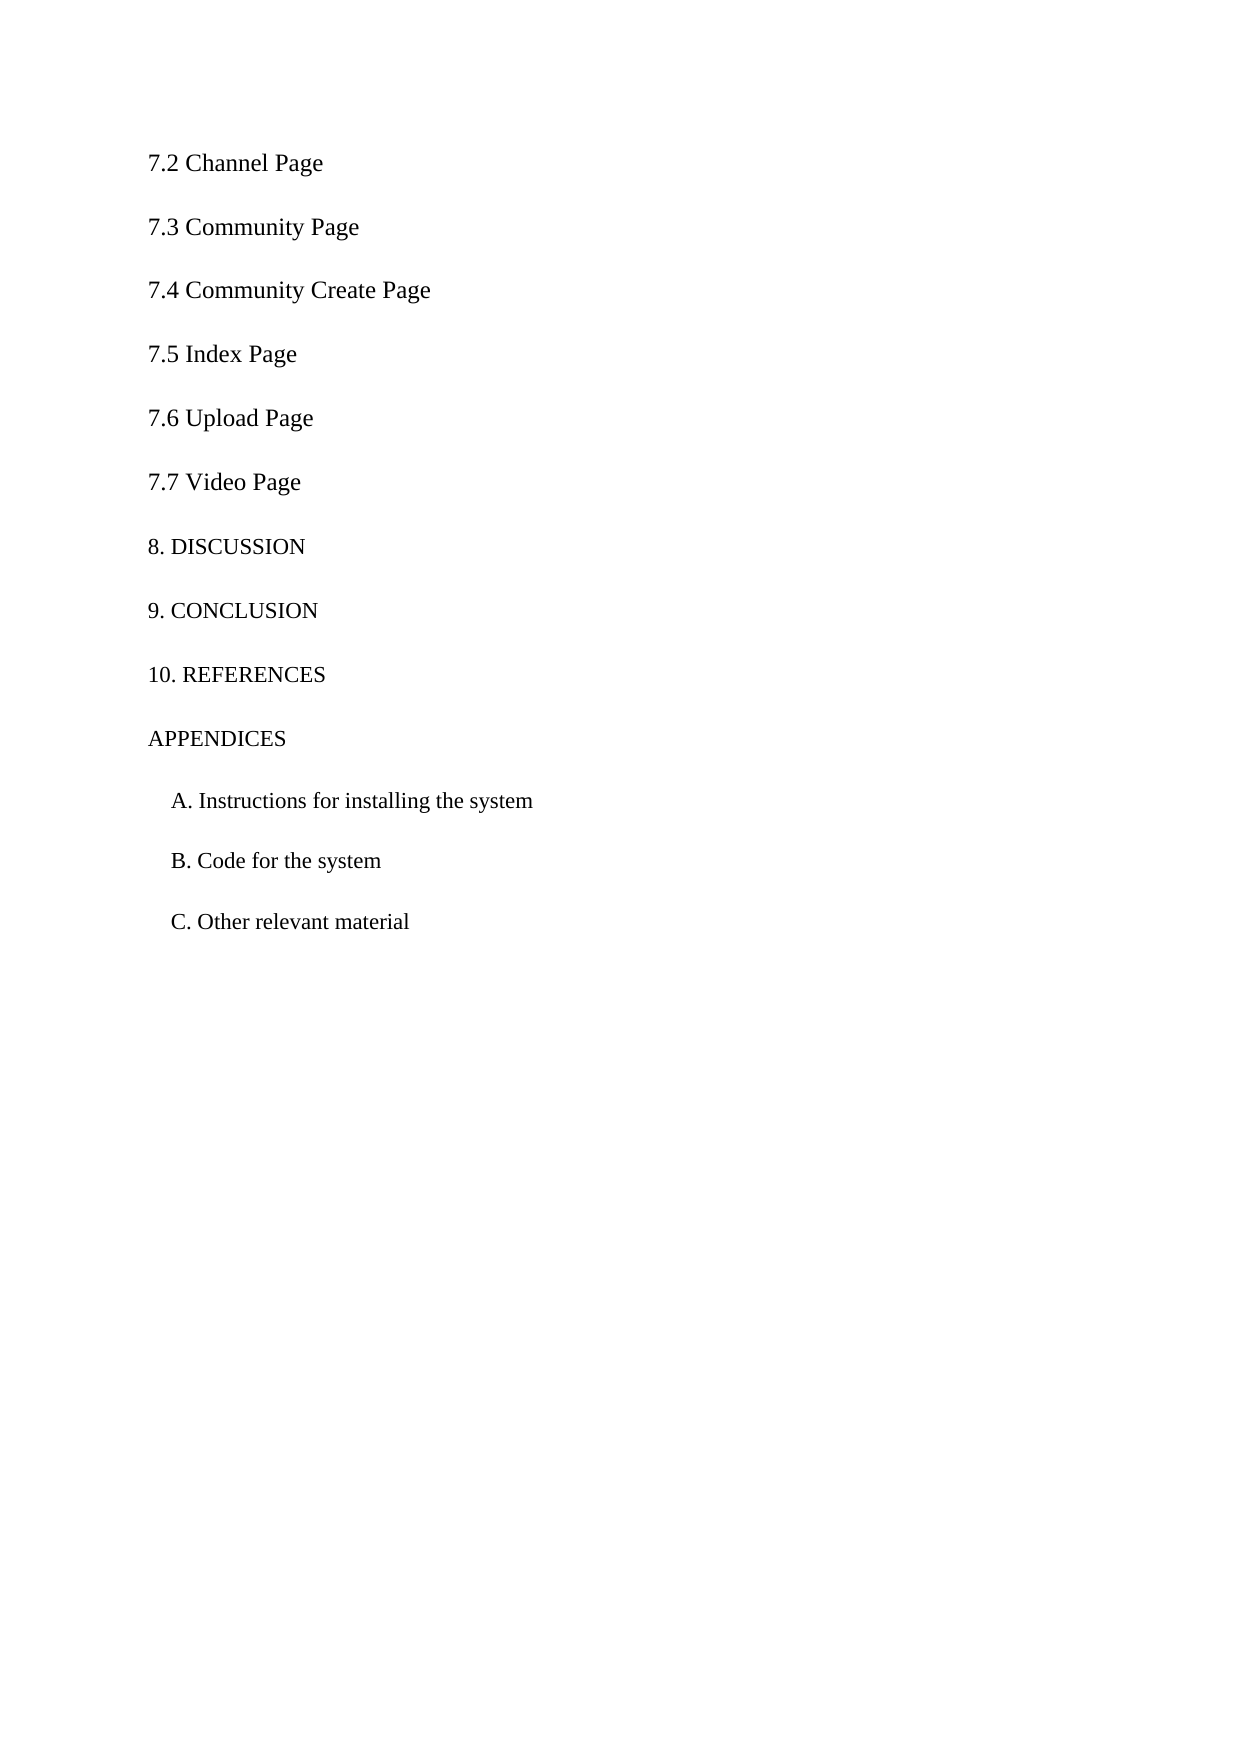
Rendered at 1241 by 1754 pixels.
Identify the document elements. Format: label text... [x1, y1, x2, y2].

text 7.4 Community Create Page [148, 276, 1093, 304]
text 7.5 Index Page [148, 339, 1093, 368]
text 8. DISCUSSION 8 [148, 531, 1093, 560]
text APPENDICES11 [148, 723, 1093, 752]
text A. Instructions for installing the system11 [171, 787, 1093, 813]
text 9. CONCLUSION9 [148, 595, 1093, 624]
text B. Code for the system11 [171, 847, 1093, 874]
text 7.6 Upload Page [148, 403, 1093, 432]
text 7.7 Video Page [148, 467, 1093, 496]
text 7.3 Community Page [148, 212, 1093, 240]
text 10. REFERENCES10 [148, 659, 1093, 688]
text C. Other relevant material11 [171, 908, 1093, 934]
text 7.2 Channel Page [148, 148, 1093, 176]
